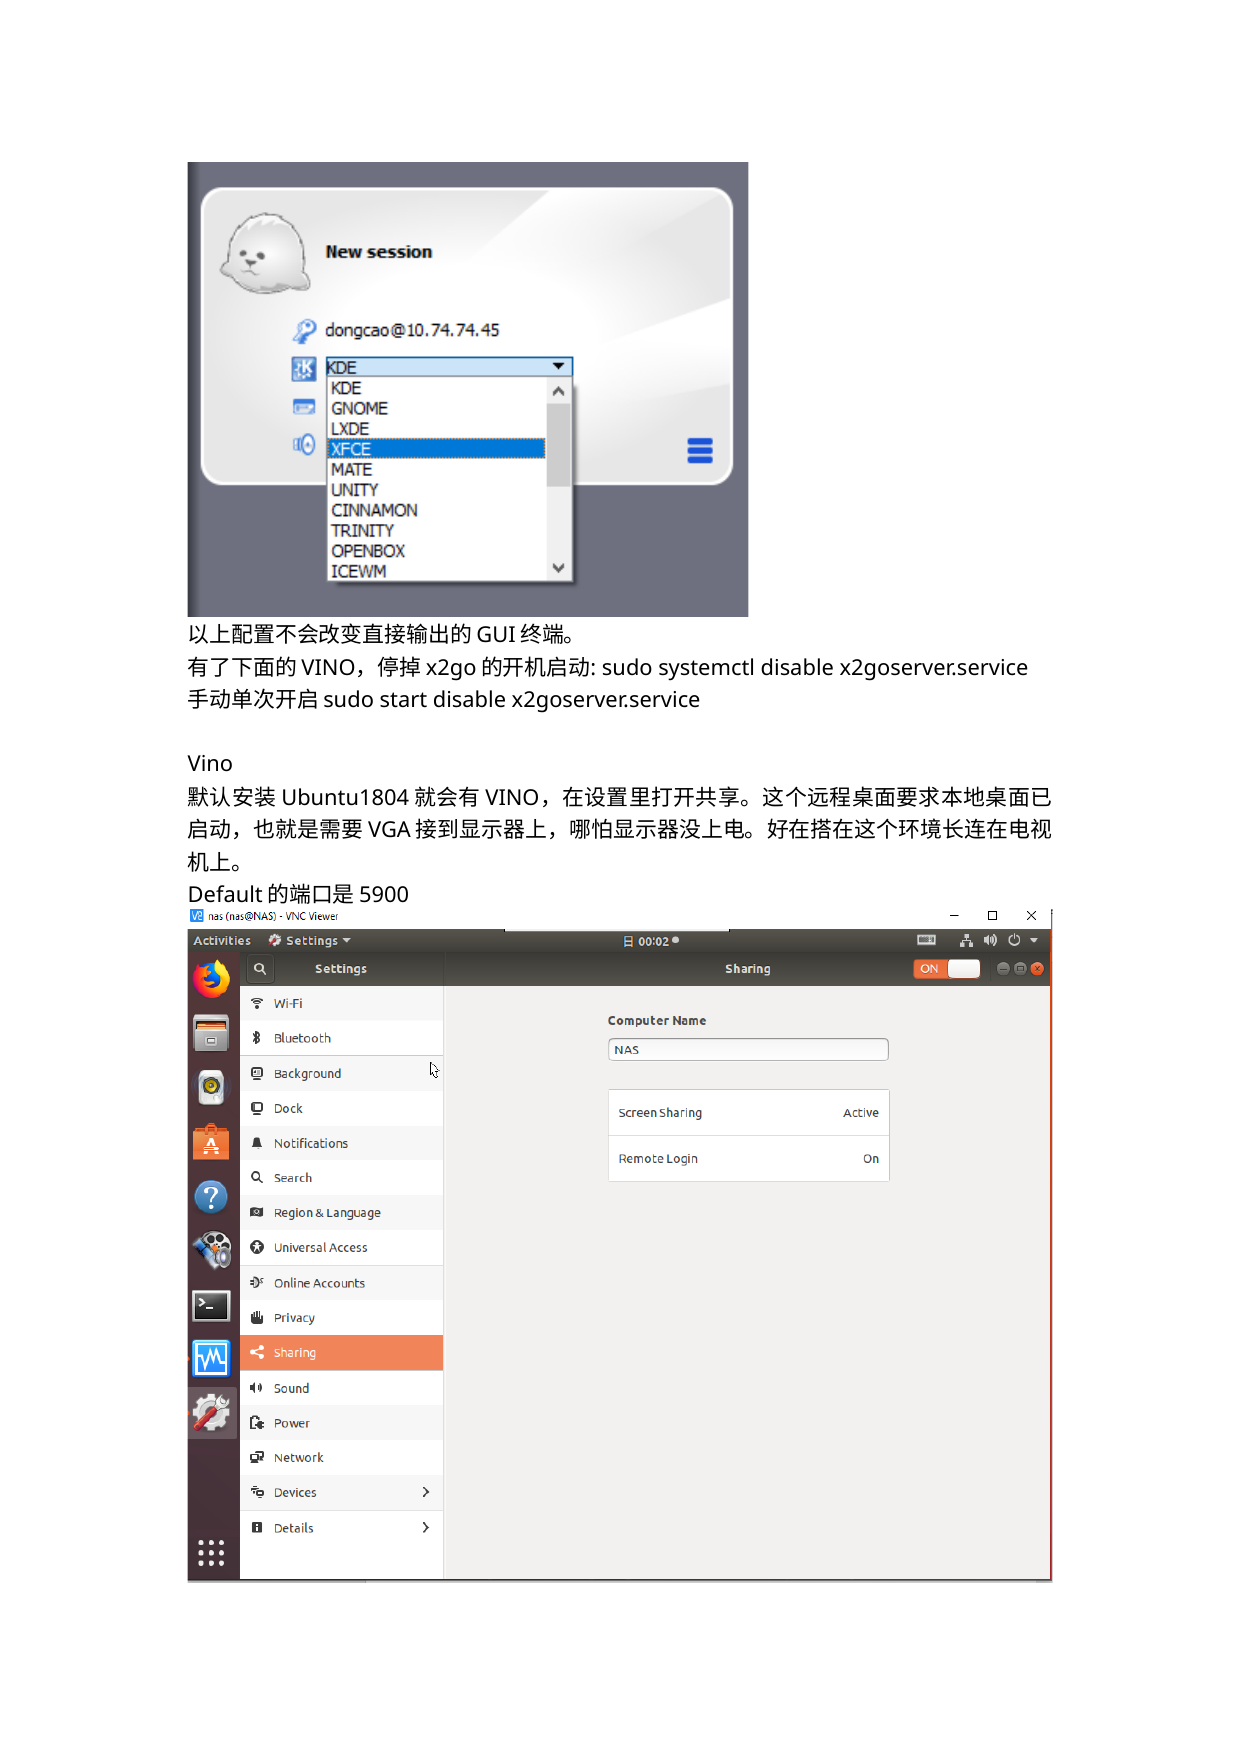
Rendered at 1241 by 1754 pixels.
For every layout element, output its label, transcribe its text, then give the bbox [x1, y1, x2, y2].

text 手动单次开启sudo start disable x2goserver.service [187, 682, 1053, 714]
text 以上配置不会改变直接输出的GUI终端。 [187, 617, 1053, 649]
picture [187, 162, 749, 617]
text Default的端口是5900 [187, 877, 1053, 909]
picture [187, 909, 1053, 1583]
text 默认安装Ubuntu1804就会有VINO，在设置里打开共享。这个远程桌面要求本地桌面已启动，也就是需要VGA接到显示器上，哪怕显示器没上电。好在搭在这个环境长连在电视机上。 [187, 779, 1053, 877]
text Vino [187, 747, 1053, 779]
text 有了下面的VINO，停掉x2go的开机启动: sudo systemctl disable x2goserver.service [187, 649, 1053, 682]
